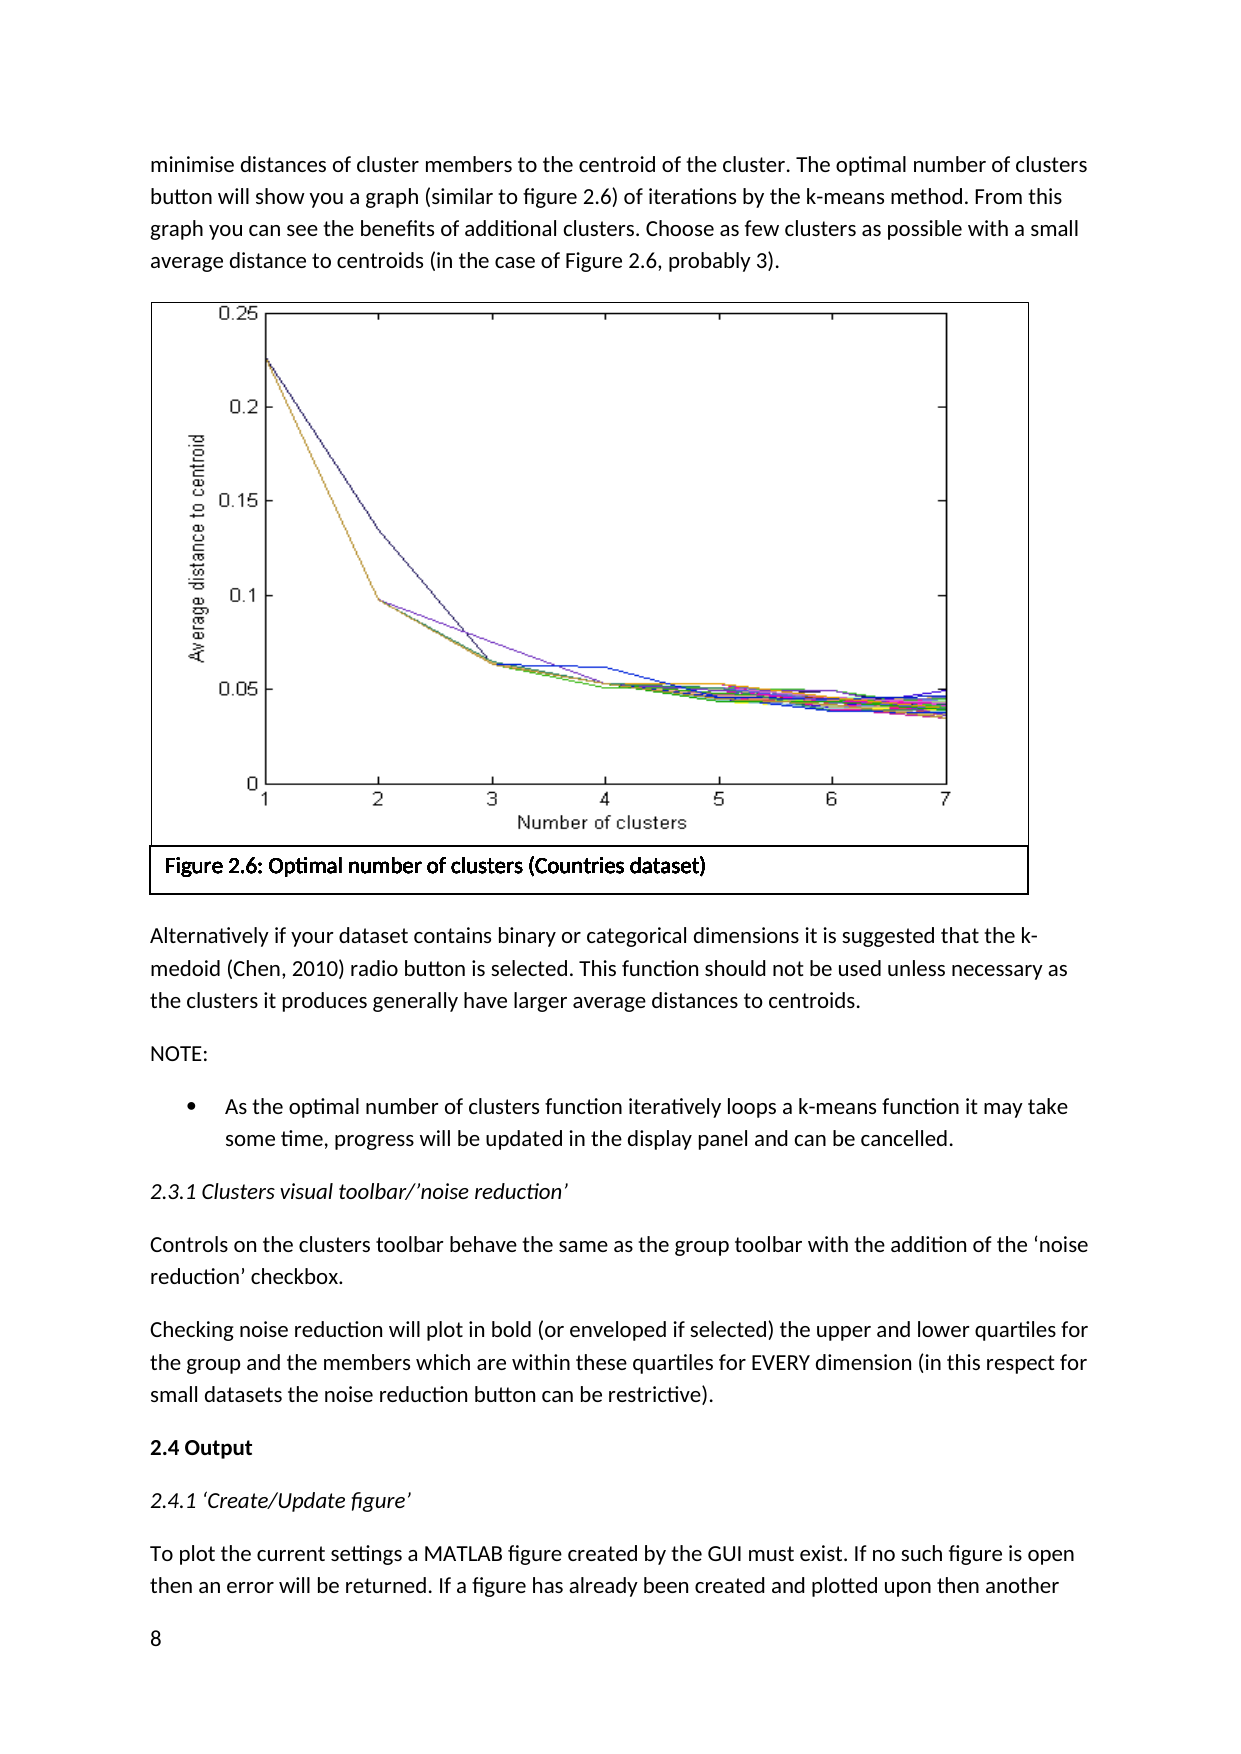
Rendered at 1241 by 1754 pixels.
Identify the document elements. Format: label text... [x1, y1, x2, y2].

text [150, 1539, 1090, 1599]
subtitle 2.3.1 Clusters visual toolbar/’noise reduction’ [150, 1177, 1090, 1205]
subtitle 2.4.1 ‘Create/Update figure’ [150, 1486, 1090, 1514]
text NOTE: [150, 1039, 1090, 1067]
subtitle 2.4 Output [150, 1433, 1090, 1461]
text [150, 150, 1090, 274]
text Alternatively if your dataset contains binary or categorical dimensions it is suggested that the k-medoid (Chen, 2010) radio button is selected. This function should not be used unless necessary as the clusters it produces generally have larger average distances to centroids. [150, 922, 1090, 1014]
picture [152, 303, 1028, 845]
list As the optimal number of clusters function iteratively loops a k-means function it may take some time, progress will be updated in the display panel and can be cancelled. [187, 1092, 1090, 1152]
text Controls on the clusters toolbar behave the same as the group toolbar with the addition of the ‘noise reduction’ checkbox. [150, 1230, 1090, 1290]
text Checking noise reduction will plot in bold (or enveloped if selected) the upper and lower quartiles for the group and the members which are within these quartiles for EVERY dimension (in this respect for small datasets the noise reduction button can be restrictive). [150, 1315, 1090, 1408]
